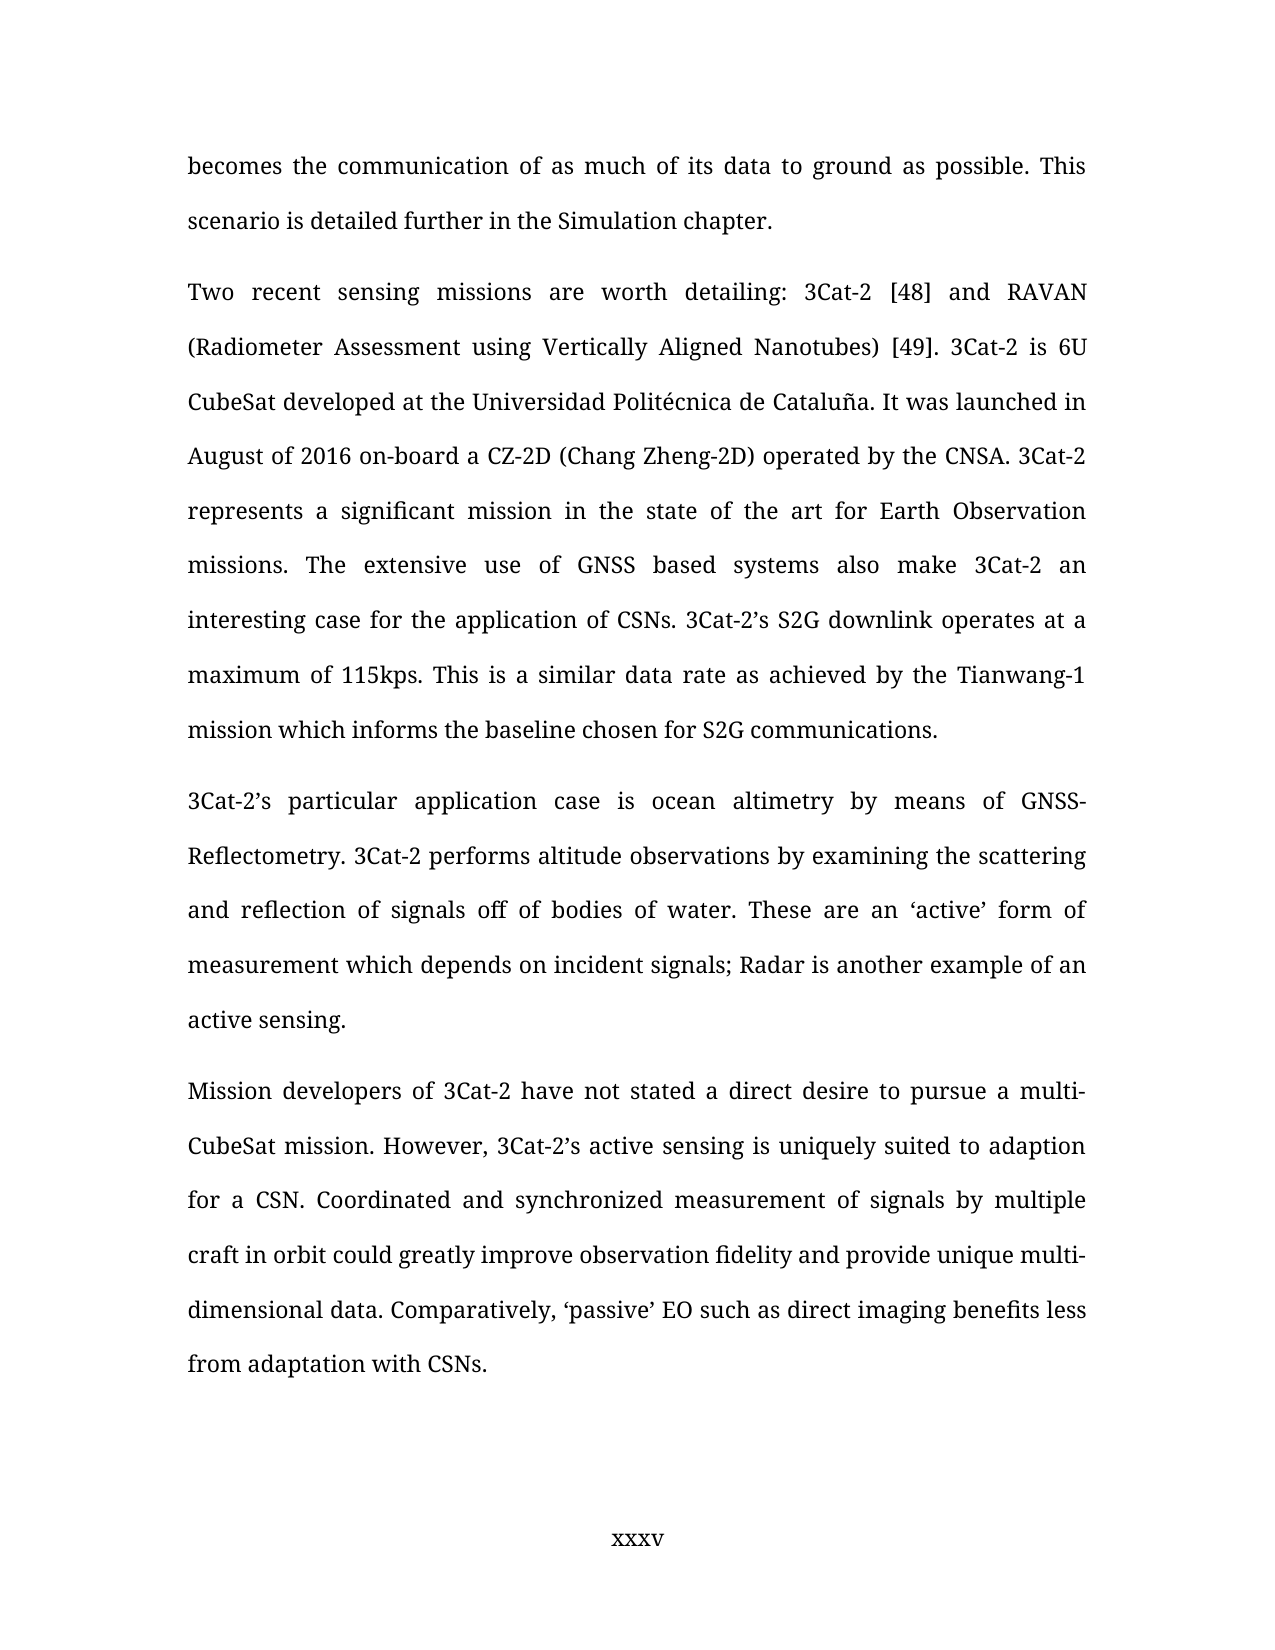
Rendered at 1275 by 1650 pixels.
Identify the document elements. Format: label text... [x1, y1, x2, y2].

text Two recent sensing missions are worth detailing: 3Cat-2 [48] and RAVAN (Radiometer Assessment using Vertically Aligned Nanotubes) [49]. 3Cat-2 is 6U CubeSat developed at the Universidad Politécnica de Cataluña. It was launched in August of 2016 on-board a CZ-2D (Chang Zheng-2D) operated by the CNSA. 3Cat-2 represents a significant mission in the state of the art for Earth Observation missions. The extensive use of GNSS based systems also make 3Cat-2 an interesting case for the application of CSNs. 3Cat-2’s S2G downlink operates at a maximum of 115kps. This is a similar data rate as achieved by the Tianwang-1 mission which informs the baseline chosen for S2G communications. [187, 276, 1087, 745]
text 3Cat-2’s particular application case is ocean altimetry by means of GNSS-Reflectometry. 3Cat-2 performs altitude observations by examining the scattering and reflection of signals off of bodies of water. These are an ‘active’ form of measurement which depends on incident signals; Radar is another example of an active sensing. [187, 785, 1087, 1035]
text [187, 150, 1087, 236]
text Mission developers of 3Cat-2 have not stated a direct desire to pursue a multi-CubeSat mission. However, 3Cat-2’s active sensing is uniquely suited to adaption for a CSN. Coordinated and synchronized measurement of signals by multiple craft in orbit could greatly improve observation fidelity and provide unique multi-dimensional data. Comparatively, ‘passive’ EO such as direct imaging benefits less from adaptation with CSNs. [187, 1075, 1087, 1380]
